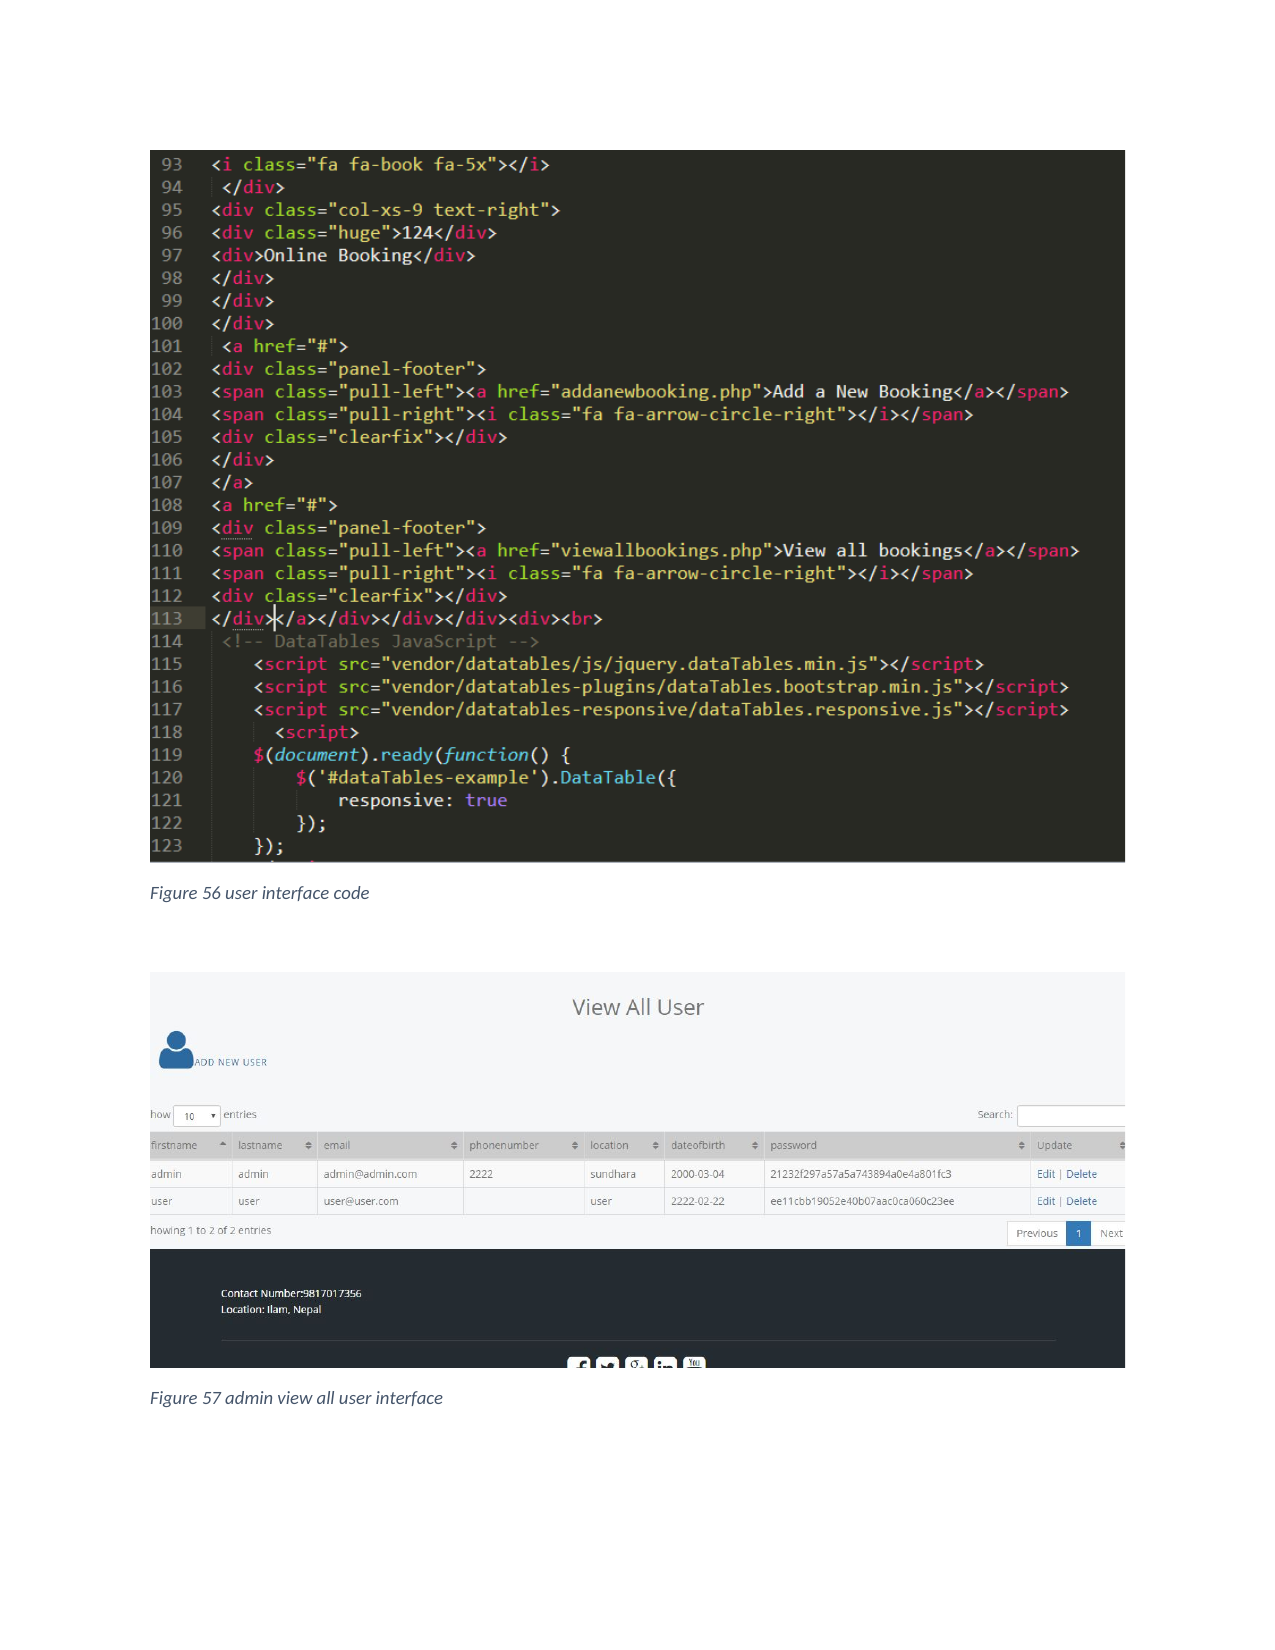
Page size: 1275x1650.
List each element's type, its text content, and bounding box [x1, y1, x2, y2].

picture [150, 972, 1125, 1368]
picture [150, 150, 1125, 863]
